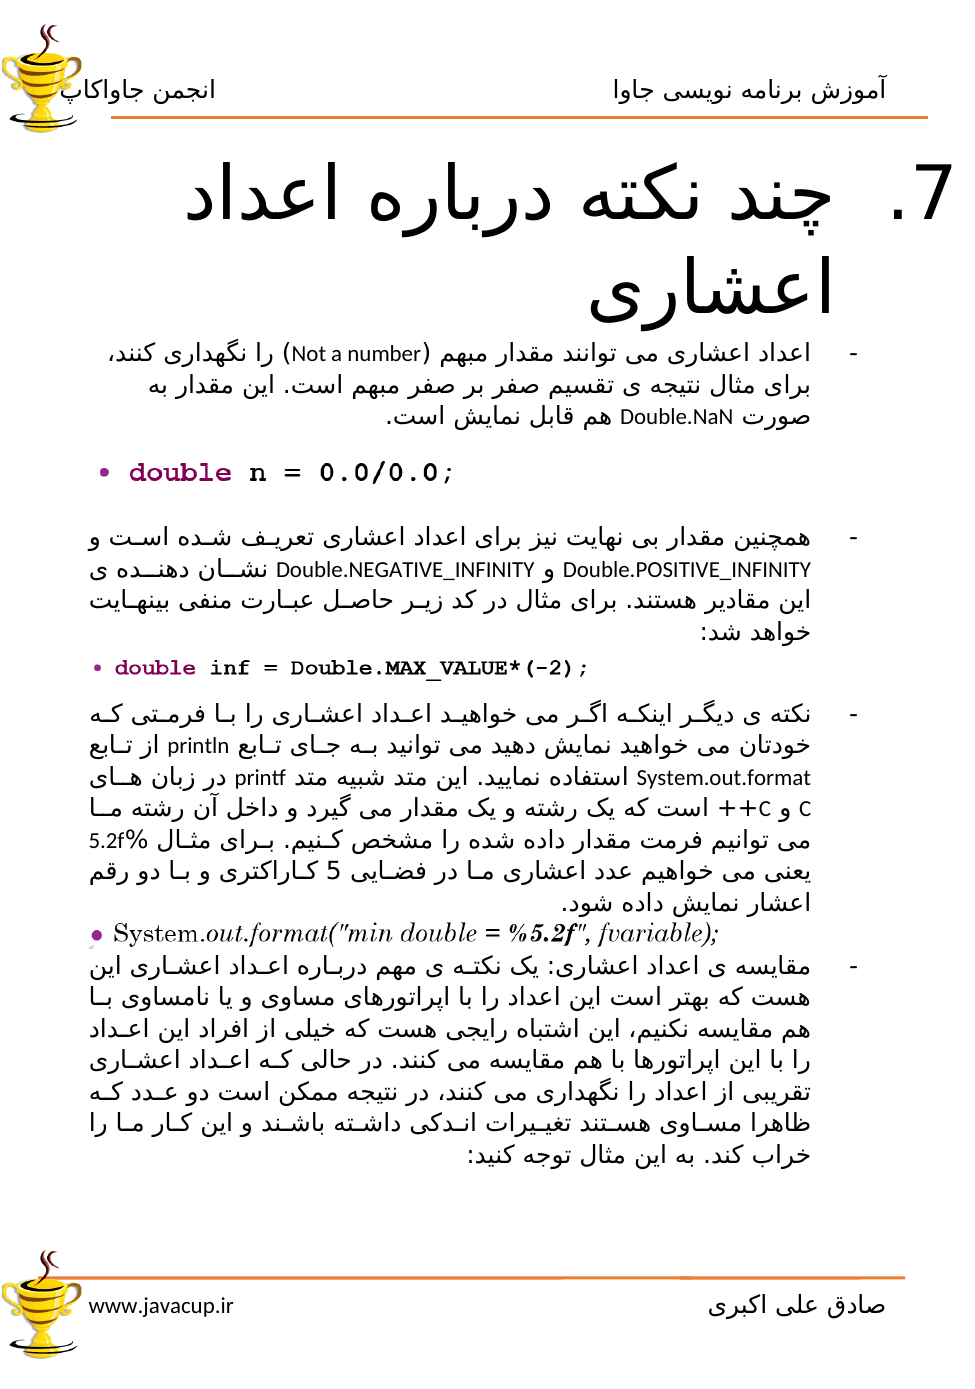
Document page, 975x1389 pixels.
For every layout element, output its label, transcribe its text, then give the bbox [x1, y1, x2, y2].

picture [88, 648, 607, 697]
list همچنین مقدار بی نهایت نیز برای اعداد اعشاری تعریف شده است و Double.POSITIVE_INFINITY و Double.NEGATIVE_INFINITY نشان دهنده ی این مقادیر هستند. برای مثال در کد زیر حاصل عبارت منفی بینهایت خواهد شد: [89, 523, 849, 646]
list مقایسه ی اعداد اعشاری: یک نکته ی مهم درباره اعداد اعشاری این هست که بهتر است این اعداد را با اپراتورهای مساوی و یا نامساوی با هم مقایسه نکنیم، این اشتباه رایجی هست که خیلی از افراد این اعداد را با این اپراتورها با هم مقایسه می کنند. در حالی که اعداد اعشاری تقریبی از اعداد را نگهداری می کنند، در نتیجه ممکن است دو عدد که ظاهرا مساوی هستند تغییرات اندکی داشته باشند و این کار ما را خراب کند. به این مثال توجه کنید: [89, 951, 849, 1169]
list نکته ی دیگر اینکه اگر می خواهید اعداد اعشاری را با فرمتی که خودتان می خواهید نمایش دهید می توانید به جای تابع println از تابع System.out.format استفاده نمایید. این متد شبیه متد printf در زبان های C و C++ است که یک رشته و یک مقدار می گیرد و داخل آن رشته ما می توانیم فرمت مقدار داده شده را مشخص کنیم. برای مثال %5.2f یعنی می خواهیم عدد اعشاری ما در فضایی 5 کاراکتری و با دو رقم اعشار نمایش داده شود. [89, 699, 849, 917]
list اعداد اعشاری می توانند مقدار مبهم (Not a number) را نگهداری کنند، برای مثال نتیجه ی تقسیم صفر بر صفر مبهم است. این مقدار به صورت Double.NaN هم قابل نمایش است. [89, 338, 849, 431]
picture [0, 21, 82, 132]
picture [0, 1247, 82, 1358]
subtitle چند نکته درباره اعداد اعشاری [89, 150, 886, 332]
picture [88, 449, 461, 504]
picture [88, 919, 740, 949]
